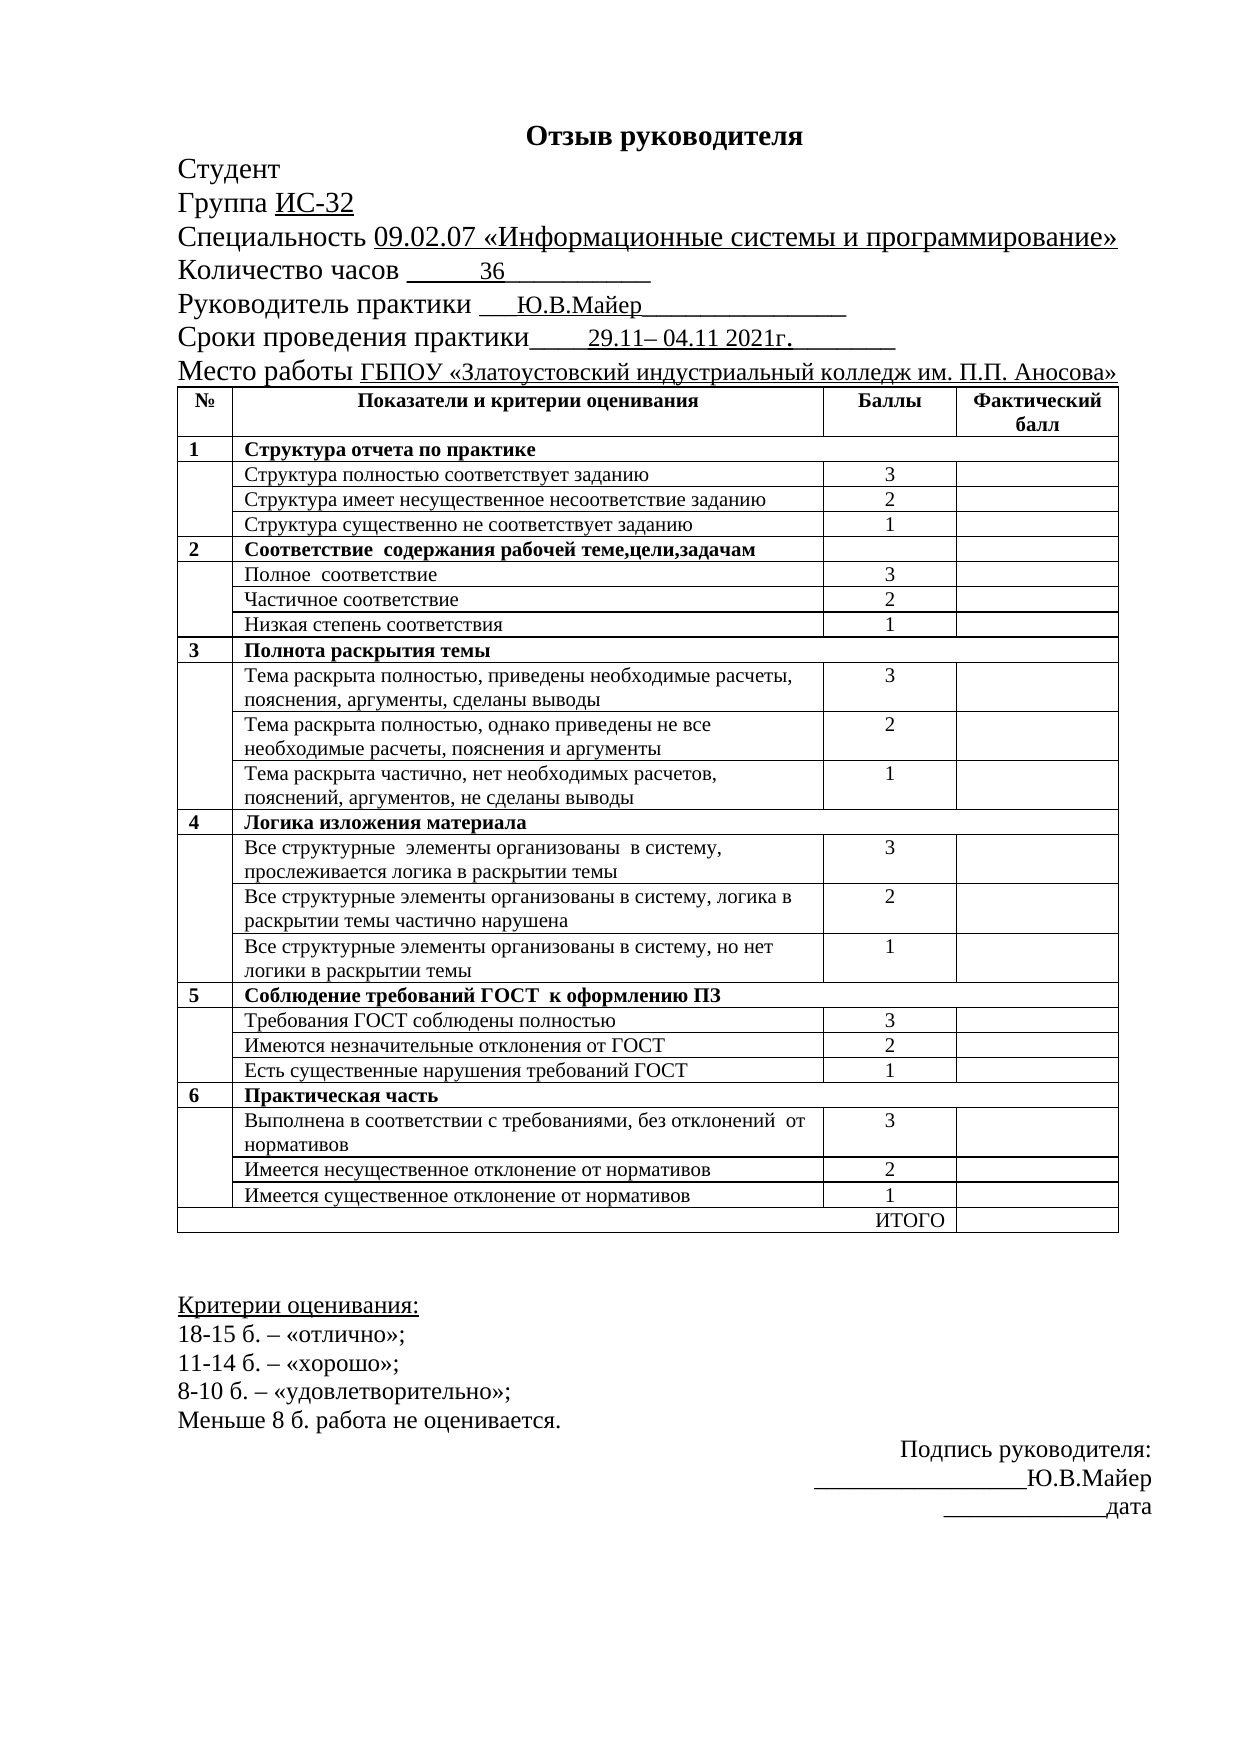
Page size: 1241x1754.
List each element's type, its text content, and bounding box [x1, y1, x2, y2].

table_cell Структура полностью соответствует заданию [233, 462, 823, 486]
table_cell [824, 537, 956, 561]
table_cell [957, 613, 1118, 636]
table_cell 3 [824, 663, 956, 711]
table_cell Соблюдение требований ГОСТ к оформлению ПЗ [233, 983, 1118, 1007]
table_cell Полнота раскрытия темы [233, 638, 1118, 662]
table_cell Соответствие содержания рабочей теме,цели,задачам [233, 537, 823, 561]
table_cell [178, 835, 232, 982]
table_cell 2 [824, 884, 956, 932]
table_cell Требования ГОСТ соблюдены полностью [233, 1008, 823, 1032]
table_cell [957, 537, 1118, 561]
table_cell 3 [824, 1008, 956, 1032]
table_cell Имеются незначительные отклонения от ГОСТ [233, 1033, 823, 1057]
table_cell [957, 1008, 1118, 1032]
table_cell 1 [824, 1183, 956, 1207]
list 8-10 б. – «удовлетворительно»; [177, 1376, 1152, 1405]
table_cell 4 [178, 810, 232, 834]
table_cell ИТОГО [178, 1208, 956, 1232]
table_cell Полное соответствие [233, 562, 823, 586]
table_cell Все структурные элементы организованы в систему, прослеживается логика в раскрытии темы [233, 835, 823, 883]
table_cell 3 [824, 462, 956, 486]
text _____________дата [251, 1491, 1152, 1520]
list 18-15 б. – «отлично»; [177, 1319, 1152, 1348]
table_cell 1 [824, 613, 956, 636]
table_cell Имеется несущественное отклонение от нормативов [233, 1158, 823, 1181]
table_cell 3 [824, 562, 956, 586]
table_cell 3 [178, 638, 232, 662]
list Студент [177, 152, 1152, 185]
table_header Баллы [824, 388, 956, 436]
table_cell [957, 1183, 1118, 1207]
table_cell [957, 487, 1118, 511]
table_cell 1 [824, 934, 956, 982]
table_cell 2 [824, 712, 956, 760]
list Группа ИС-32 [177, 185, 1152, 219]
table_cell 3 [824, 1108, 956, 1156]
list Критерии оценивания: [177, 1261, 1152, 1319]
table_cell [957, 761, 1118, 809]
table_cell 1 [178, 437, 232, 461]
table_cell 1 [824, 761, 956, 809]
table_header Показатели и критерии оценивания [233, 388, 823, 436]
table_header № [178, 388, 232, 436]
table_cell 6 [178, 1083, 232, 1107]
table_cell 1 [824, 512, 956, 536]
table_cell Низкая степень соответствия [233, 613, 823, 636]
list _________________Ю.В.Майер [177, 1463, 1152, 1491]
list Меньше 8 б. работа не оценивается. [177, 1405, 1152, 1434]
table_cell Практическая часть [233, 1083, 1118, 1107]
list Место работы ГБПОУ «Златоустовский индустриальный колледж им. П.П. Аносова» [177, 353, 1152, 386]
table_cell [957, 1208, 1118, 1232]
table_cell Все структурные элементы организованы в систему, но нет логики в раскрытии темы [233, 934, 823, 982]
table_cell [957, 512, 1118, 536]
table_cell [957, 663, 1118, 711]
table_cell Тема раскрыта полностью, однако приведены не все необходимые расчеты, пояснения и аргументы [233, 712, 823, 760]
list Сроки проведения практики____29.11– 04.11 2021г._______ [177, 319, 1152, 353]
table_cell [178, 562, 232, 636]
table_cell Частичное соответствие [233, 587, 823, 611]
list Подпись руководителя: [177, 1434, 1152, 1463]
table_cell Структура имеет несущественное несоответствие заданию [233, 487, 823, 511]
table_cell [957, 712, 1118, 760]
table_cell 2 [178, 537, 232, 561]
table_cell 2 [824, 1158, 956, 1181]
table_cell [957, 934, 1118, 982]
table_cell [178, 1008, 232, 1082]
table_cell 5 [178, 983, 232, 1007]
table_cell [957, 835, 1118, 883]
table_cell [957, 1058, 1118, 1082]
table_cell Структура существенно не соответствует заданию [233, 512, 823, 536]
list Отзыв руководителя [177, 118, 1152, 152]
table_cell 2 [824, 1033, 956, 1057]
list 11-14 б. – «хорошо»; [177, 1348, 1152, 1376]
table_cell [957, 1158, 1118, 1181]
table_header Фактический балл [957, 388, 1118, 436]
table_cell 1 [824, 1058, 956, 1082]
table_cell [178, 663, 232, 809]
table_cell [957, 1033, 1118, 1057]
table_cell Тема раскрыта полностью, приведены необходимые расчеты, пояснения, аргументы, сделаны выводы [233, 663, 823, 711]
table_cell [957, 562, 1118, 586]
table_cell [957, 1108, 1118, 1156]
table_cell 2 [824, 587, 956, 611]
table_cell Логика изложения материала [233, 810, 1118, 834]
table_cell Есть существенные нарушения требований ГОСТ [233, 1058, 823, 1082]
list Специальность 09.02.07 «Информационные системы и программирование» [177, 219, 1152, 252]
table_cell Структура отчета по практике [233, 437, 1118, 461]
table_cell [178, 462, 232, 536]
table_cell Выполнена в соответствии с требованиями, без отклонений от нормативов [233, 1108, 823, 1156]
table_cell Все структурные элементы организованы в систему, логика в раскрытии темы частично нарушена [233, 884, 823, 932]
table_cell [957, 462, 1118, 486]
list Руководитель практики ___Ю.В.Майер______________ [177, 286, 1152, 319]
table_cell [957, 884, 1118, 932]
table_cell Имеется существенное отклонение от нормативов [233, 1183, 823, 1207]
table_cell Тема раскрыта частично, нет необходимых расчетов, пояснений, аргументов, не сделаны выводы [233, 761, 823, 809]
table_cell [178, 1108, 232, 1207]
list Количество часов _____36__________ [177, 252, 1152, 286]
table_cell [957, 587, 1118, 611]
table_cell 3 [824, 835, 956, 883]
table_cell 2 [824, 487, 956, 511]
